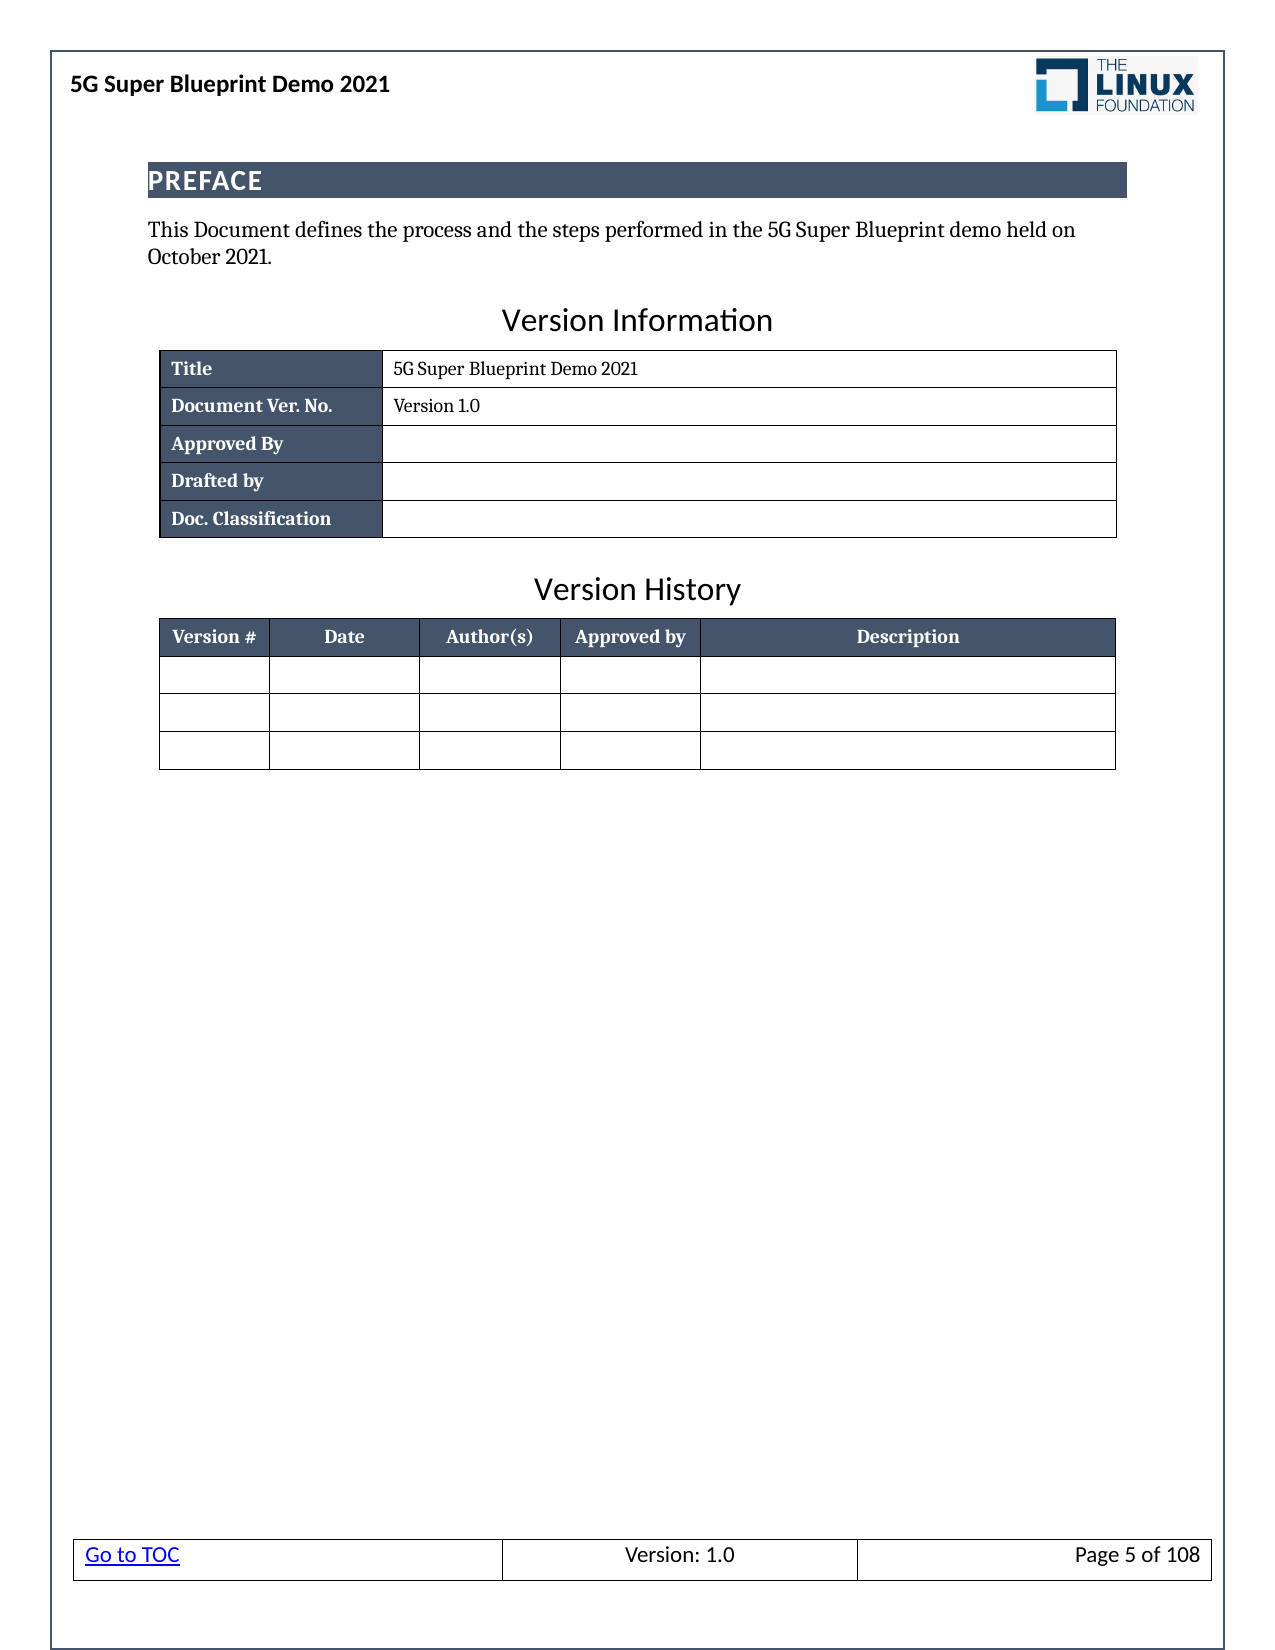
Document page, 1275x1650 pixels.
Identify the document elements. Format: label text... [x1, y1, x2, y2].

table_header Author(s) [420, 619, 560, 656]
table_cell [160, 694, 269, 731]
table_cell [270, 732, 419, 768]
table_cell [420, 732, 560, 768]
table_header Date [270, 619, 419, 656]
table_cell Drafted by [161, 463, 382, 500]
table_header Title [161, 351, 382, 387]
table_cell Version 1.0 [383, 388, 1116, 425]
text PREFACE [148, 162, 1127, 198]
table_header 5G Super Blueprint Demo 2021 [383, 351, 1116, 387]
table_cell Approved By [161, 426, 382, 462]
subtitle Version History [266, 567, 1009, 608]
table_cell [420, 657, 560, 693]
table_cell [561, 732, 700, 768]
table_cell [701, 732, 1115, 768]
table_cell [383, 501, 1116, 537]
table_cell [270, 657, 419, 693]
table_cell [383, 463, 1116, 500]
table_header Version # [160, 619, 269, 656]
table_cell Document Ver. No. [161, 388, 382, 425]
table_cell [270, 694, 419, 731]
table_header Approved by [561, 619, 700, 656]
table_cell [160, 732, 269, 768]
table_cell [701, 657, 1115, 693]
table_cell [561, 657, 700, 693]
table_cell [420, 694, 560, 731]
table_cell [383, 426, 1116, 462]
table_cell Doc. Classification [161, 501, 382, 537]
table_header Description [701, 619, 1115, 656]
text This Document defines the process and the steps performed in the 5G Super Blueprint demo held on October 2021. [148, 217, 1127, 270]
table_cell [561, 694, 700, 731]
table_cell [701, 694, 1115, 731]
table_cell [160, 657, 269, 693]
subtitle Version Information [266, 299, 1009, 340]
picture [1034, 56, 1199, 115]
